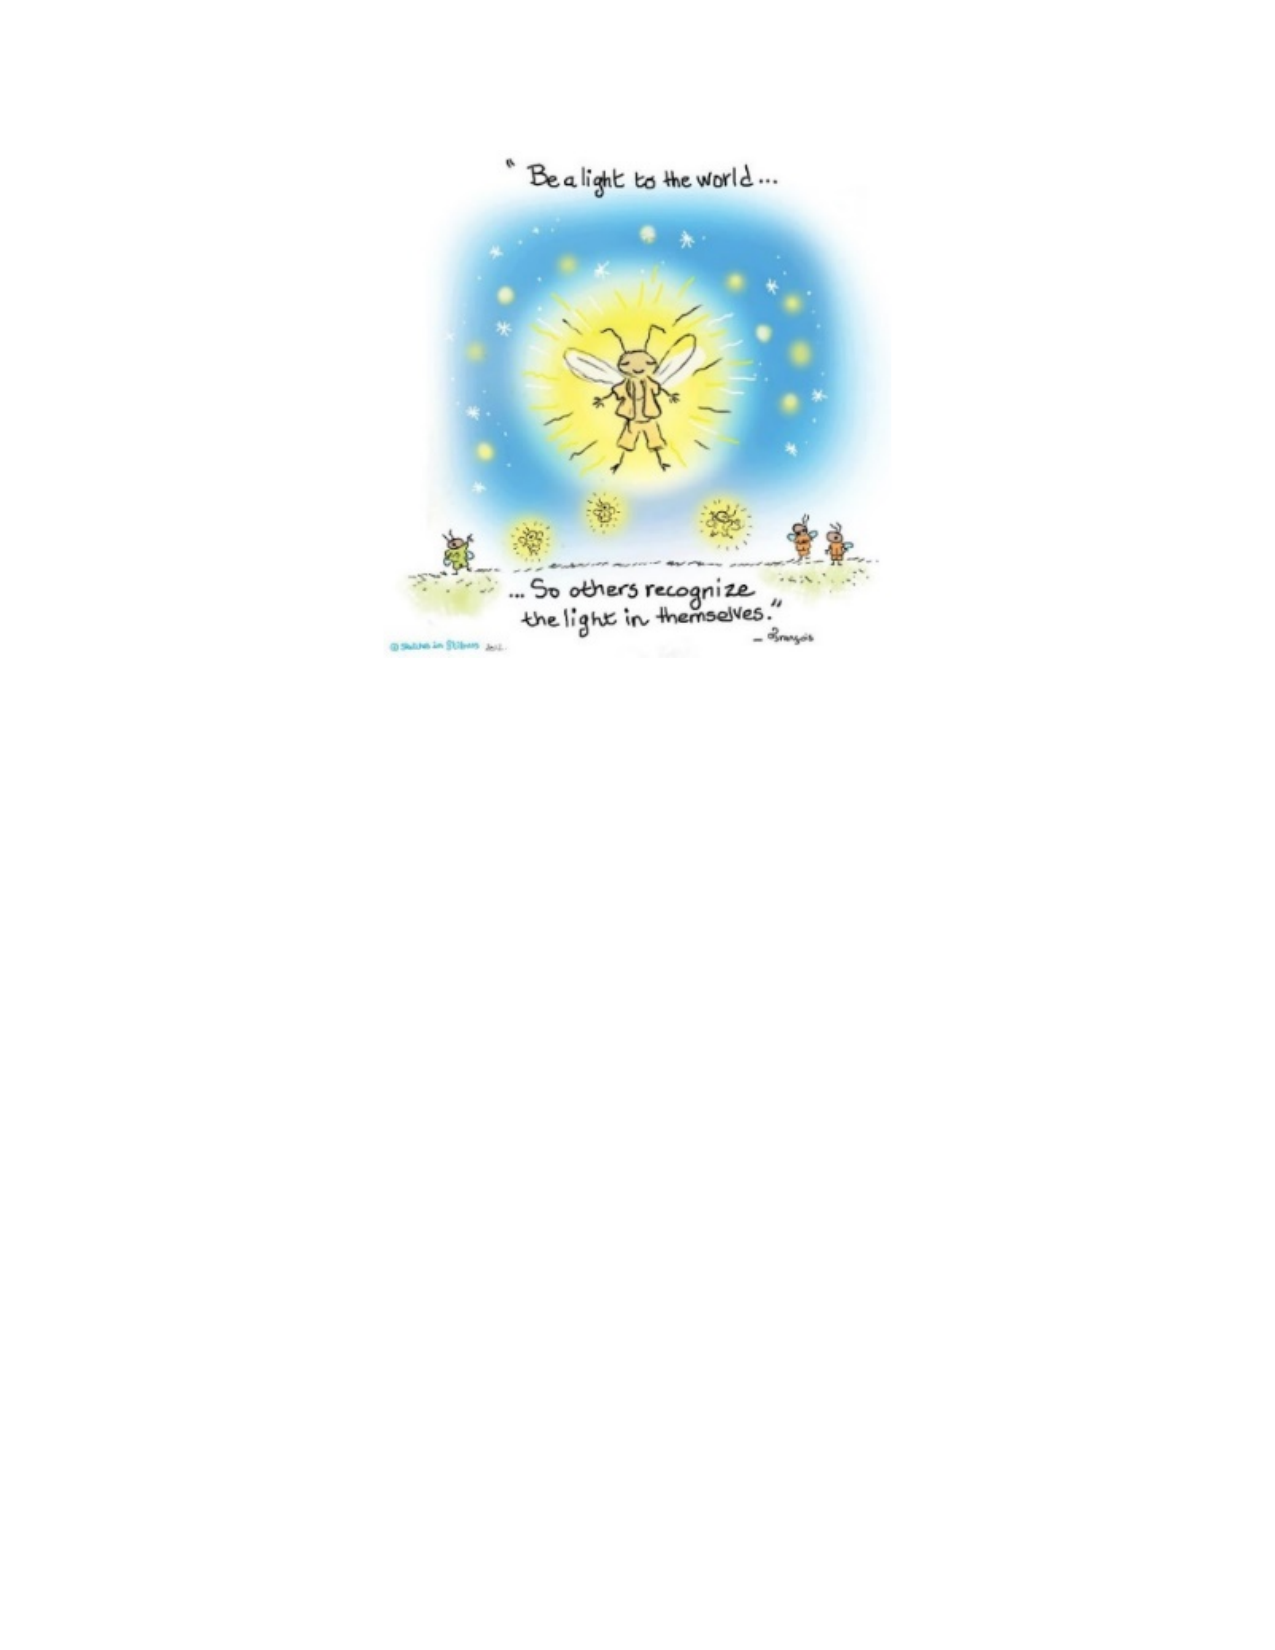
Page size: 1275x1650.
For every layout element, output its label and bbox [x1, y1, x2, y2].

picture [383, 150, 892, 658]
